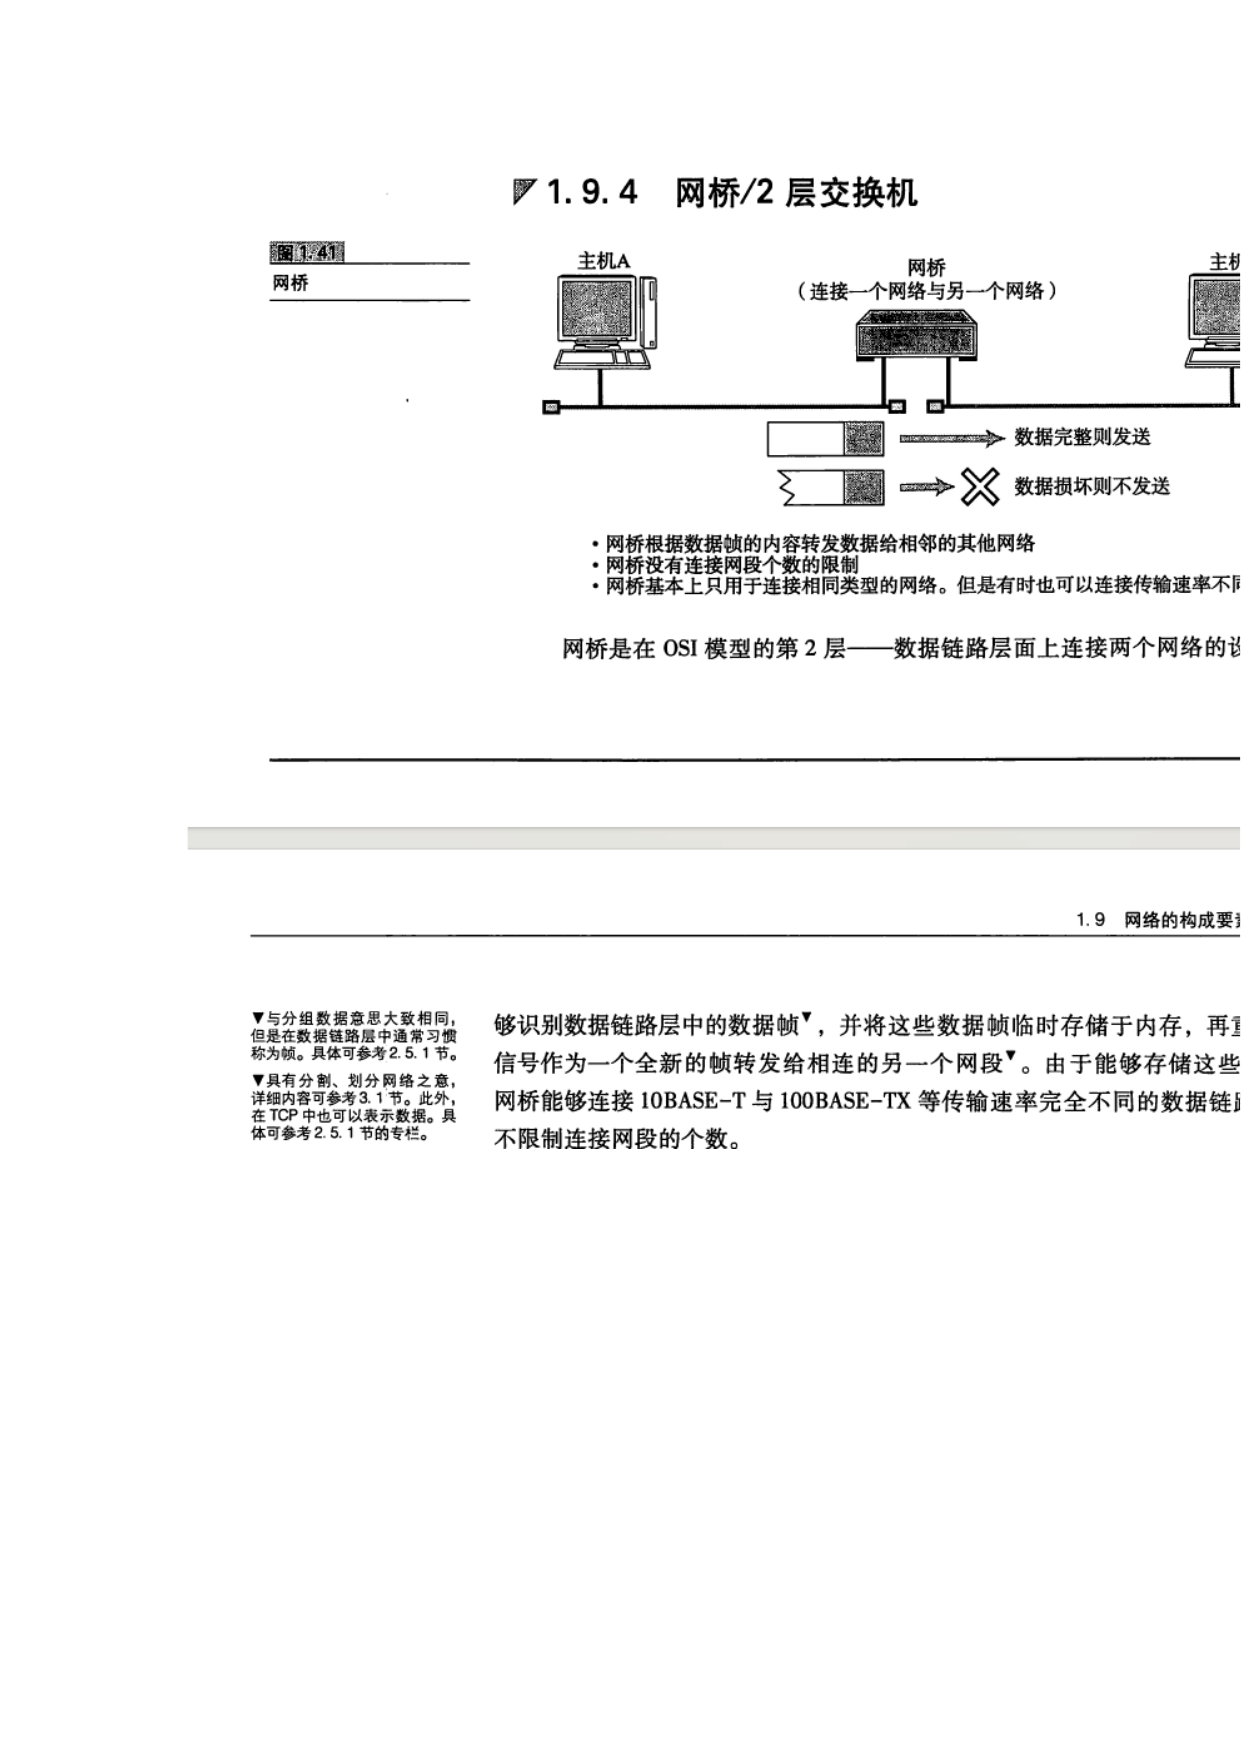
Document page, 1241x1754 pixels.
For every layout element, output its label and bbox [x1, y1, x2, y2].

picture [187, 162, 1241, 1149]
